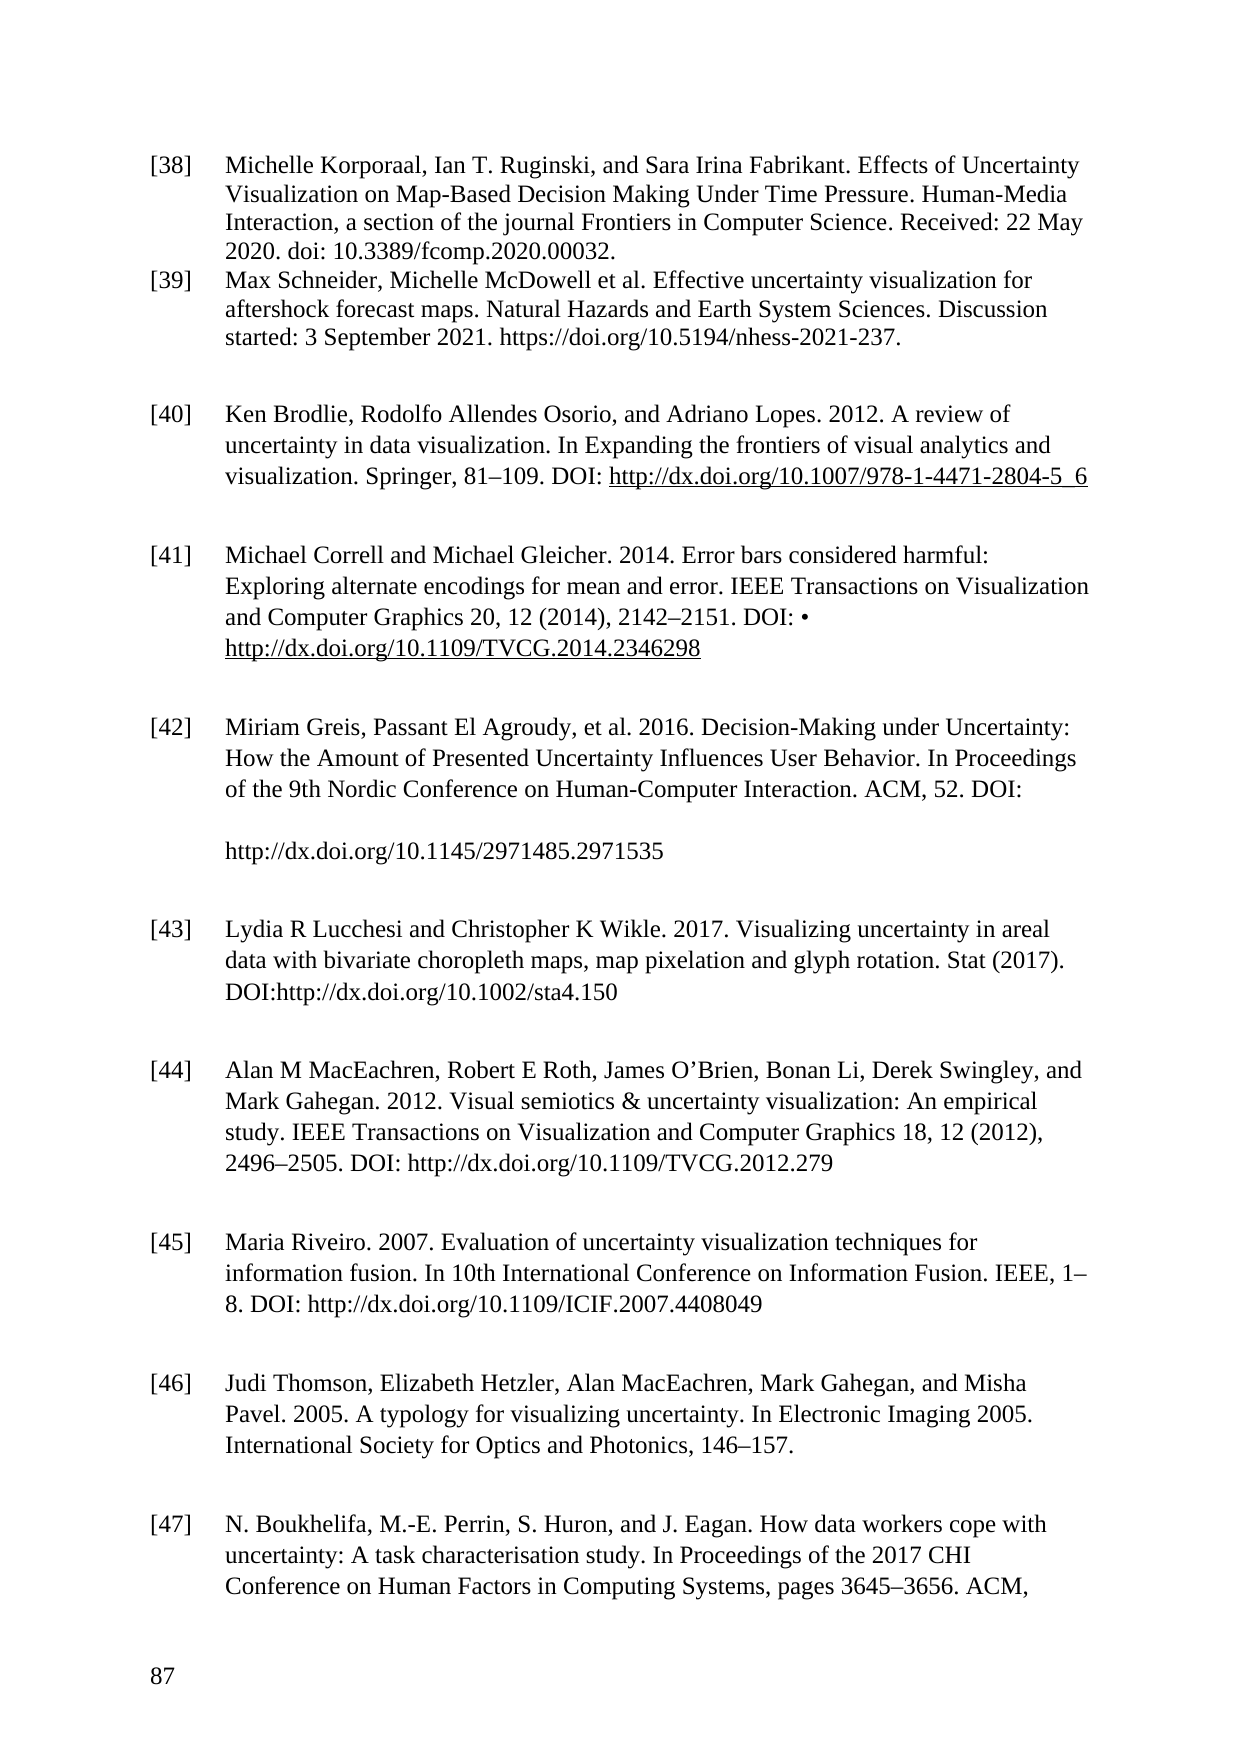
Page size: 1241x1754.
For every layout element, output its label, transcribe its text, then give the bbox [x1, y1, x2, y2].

text [42] Miriam Greis, Passant El Agroudy, et al. 2016. Decision-Making under Uncertainty: How the Amount of Presented Uncertainty Influences User Behavior. In Proceedings of the 9th Nordic Conference on Human-Computer Interaction. ACM, 52. DOI: http://dx.doi.org/10.1145/2971485.2971535 [150, 681, 1090, 896]
text [40] Ken Brodlie, Rodolfo Allendes Osorio, and Adriano Lopes. 2012. A review of uncertainty in data visualization. In Expanding the frontiers of visual analytics and visualization. Springer, 81–109. DOI: http://dx.doi.org/10.1007/978-1-4471-2804-5_6 [150, 399, 1090, 521]
text [41] Michael Correll and Michael Gleicher. 2014. Error bars considered harmful: Exploring alternate encodings for mean and error. IEEE Transactions on Visualization and Computer Graphics 20, 12 (2014), 2142–2151. DOI: • http://dx.doi.org/10.1109/TVCG.2014.2346298 [150, 540, 1090, 662]
text [38] Michelle Korporaal, Ian T. Ruginski, and Sara Irina Fabrikant. Effects of Uncertainty Visualization on Map-Based Decision Making Under Time Pressure. Human-Media Interaction, a section of the journal Frontiers in Computer Science. Received: 22 May 2020. doi: 10.3389/fcomp.2020.00032. [150, 150, 1090, 265]
text [39] Max Schneider, Michelle McDowell et al. Effective uncertainty visualization for aftershock forecast maps. Natural Hazards and Earth System Sciences. Discussion started: 3 September 2021. https://doi.org/10.5194/nhess-2021-237. [150, 265, 1090, 351]
text [46] Judi Thomson, Elizabeth Hetzler, Alan MacEachren, Mark Gahegan, and Misha Pavel. 2005. A typology for visualizing uncertainty. In Electronic Imaging 2005. International Society for Optics and Photonics, 146–157. [150, 1368, 1090, 1490]
text [43] Lydia R Lucchesi and Christopher K Wikle. 2017. Visualizing uncertainty in areal data with bivariate choropleth maps, map pixelation and glyph rotation. Stat (2017). DOI:http://dx.doi.org/10.1002/sta4.150 [150, 914, 1090, 1036]
text [44] Alan M MacEachren, Robert E Roth, James O’Brien, Bonan Li, Derek Swingley, and Mark Gahegan. 2012. Visual semiotics & uncertainty visualization: An empirical study. IEEE Transactions on Visualization and Computer Graphics 18, 12 (2012), 2496–2505. DOI: http://dx.doi.org/10.1109/TVCG.2012.279 [150, 1055, 1090, 1208]
text [45] Maria Riveiro. 2007. Evaluation of uncertainty visualization techniques for information fusion. In 10th International Conference on Information Fusion. IEEE, 1–8. DOI: http://dx.doi.org/10.1109/ICIF.2007.4408049 [150, 1227, 1090, 1349]
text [150, 1509, 1090, 1600]
